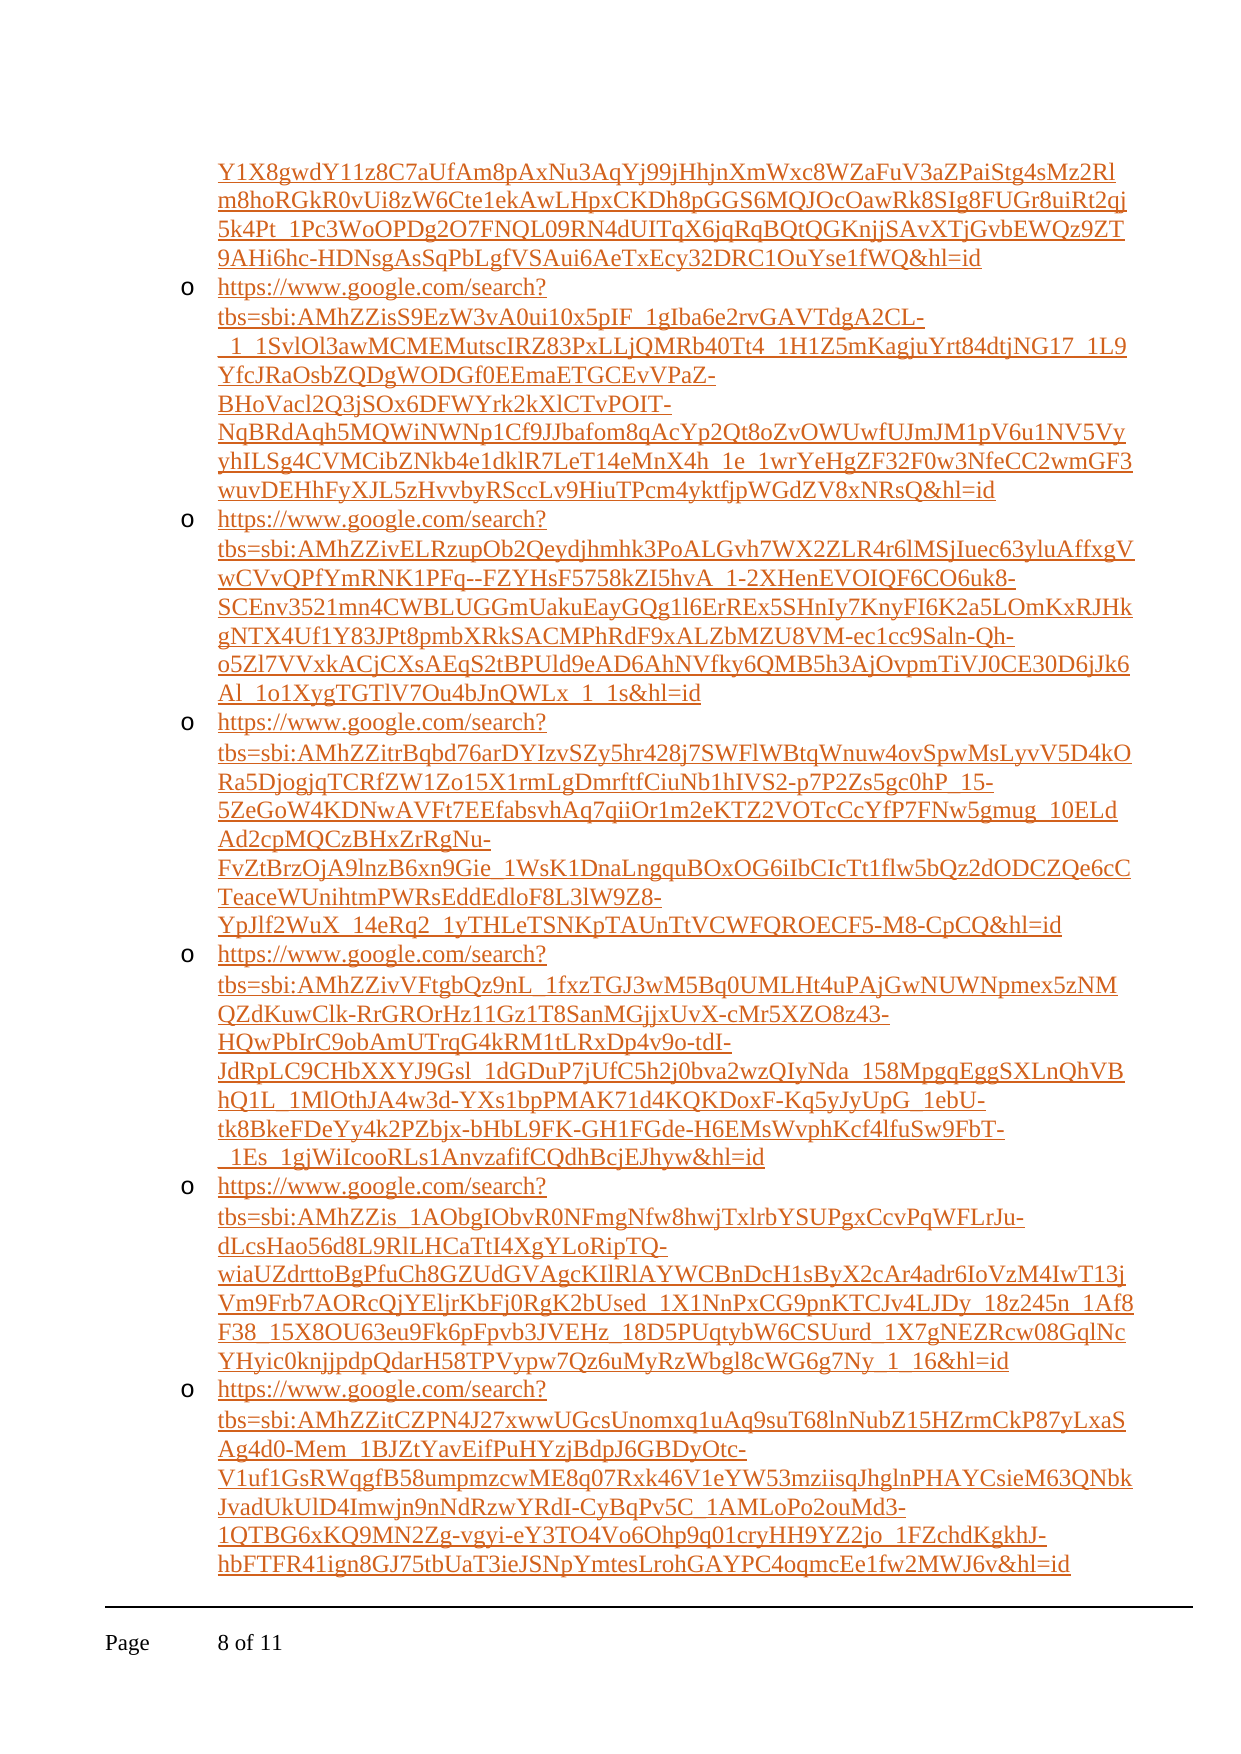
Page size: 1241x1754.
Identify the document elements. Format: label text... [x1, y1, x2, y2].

list https://www.google.com/search?tbs=sbi:AMhZZitCZPN4J27xwwUGcsUnomxq1uAq9suT68lnNubZ15HZrmCkP87yLxaSAg4d0-Mem_1BJZtYavEifPuHYzjBdpJ6GBDyOtc-V1uf1GsRWqgfB58umpmzcwME8q07Rxk46V1eYW53mziisqJhglnPHAYCsieM63QNbkJvadUkUlD4Imwjn9nNdRzwYRdI-CyBqPv5C_1AMLoPo2ouMd3-1QTBG6xKQ9MN2Zg-vgyi-eY3TO4Vo6Ohp9q01cryHH9YZ2jo_1FZchdKgkhJ-hbFTFR41ign8GJ75tbUaT3ieJSNpYmtesLrohGAYPC4oqmcEe1fw2MWJ6v&hl=id [180, 1374, 1135, 1578]
list https://www.google.com/search?tbs=sbi:AMhZZis_1AObgIObvR0NFmgNfw8hwjTxlrbYSUPgxCcvPqWFLrJu-dLcsHao56d8L9RlLHCaTtI4XgYLoRipTQ-wiaUZdrttoBgPfuCh8GZUdGVAgcKIlRlAYWCBnDcH1sByX2cAr4adr6IoVzM4IwT13jVm9Frb7AORcQjYEljrKbFj0RgK2bUsed_1X1NnPxCG9pnKTCJv4LJDy_18z245n_1Af8F38_15X8OU63eu9Fk6pFpvb3JVEHz_18D5PUqtybW6CSUurd_1X7gNEZRcw08GqlNcYHyic0knjjpdpQdarH58TPVypw7Qz6uMyRzWbgl8cWG6g7Ny_1_16&hl=id [180, 1171, 1135, 1374]
list https://www.google.com/search?tbs=sbi:AMhZZisS9EzW3vA0ui10x5pIF_1gIba6e2rvGAVTdgA2CL-_1_1SvlOl3awMCMEMutscIRZ83PxLLjQMRb40Tt4_1H1Z5mKagjuYrt84dtjNG17_1L9YfcJRaOsbZQDgWODGf0EEmaETGCEvVPaZ-BHoVacl2Q3jSOx6DFWYrk2kXlCTvPOIT-NqBRdAqh5MQWiNWNp1Cf9JJbafom8qAcYp2Qt8oZvOWUwfUJmJM1pV6u1NV5VyyhILSg4CVMCibZNkb4e1dklR7LeT14eMnX4h_1e_1wrYeHgZF32F0w3NfeCC2wmGF3wuvDEHhFyXJL5zHvvbyRSccLv9HiuTPcm4yktfjpWGdZV8xNRsQ&hl=id [180, 272, 1135, 504]
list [180, 157, 1135, 272]
list https://www.google.com/search?tbs=sbi:AMhZZivELRzupOb2Qeydjhmhk3PoALGvh7WX2ZLR4r6lMSjIuec63yluAffxgVwCVvQPfYmRNK1PFq--FZYHsF5758kZI5hvA_1-2XHenEVOIQF6CO6uk8-SCEnv3521mn4CWBLUGGmUakuEayGQg1l6ErREx5SHnIy7KnyFI6K2a5LOmKxRJHkgNTX4Uf1Y83JPt8pmbXRkSACMPhRdF9xALZbMZU8VM-ec1cc9Saln-Qh-o5Zl7VVxkACjCXsAEqS2tBPUld9eAD6AhNVfky6QMB5h3AjOvpmTiVJ0CE30D6jJk6Al_1o1XygTGTlV7Ou4bJnQWLx_1_1s&hl=id [180, 504, 1135, 707]
list https://www.google.com/search?tbs=sbi:AMhZZitrBqbd76arDYIzvSZy5hr428j7SWFlWBtqWnuw4ovSpwMsLyvV5D4kORa5DjogjqTCRfZW1Zo15X1rmLgDmrftfCiuNb1hIVS2-p7P2Zs5gc0hP_15-5ZeGoW4KDNwAVFt7EEfabsvhAq7qiiOr1m2eKTZ2VOTcCcYfP7FNw5gmug_10ELdAd2cpMQCzBHxZrRgNu-FvZtBrzOjA9lnzB6xn9Gie_1WsK1DnaLngquBOxOG6iIbCIcTt1flw5bQz2dODCZQe6cCTeaceWUnihtmPWRsEddEdloF8L3lW9Z8-YpJlf2WuX_14eRq2_1yTHLeTSNKpTAUnTtVCWFQROECF5-M8-CpCQ&hl=id [180, 707, 1135, 939]
list https://www.google.com/search?tbs=sbi:AMhZZivVFtgbQz9nL_1fxzTGJ3wM5Bq0UMLHt4uPAjGwNUWNpmex5zNMQZdKuwClk-RrGROrHz11Gz1T8SanMGjjxUvX-cMr5XZO8z43-HQwPbIrC9obAmUTrqG4kRM1tLRxDp4v9o-tdI-JdRpLC9CHbXXYJ9Gsl_1dGDuP7jUfC5h2j0bva2wzQIyNda_158MpgqEggSXLnQhVBhQ1L_1MlOthJA4w3d-YXs1bpPMAK71d4KQKDoxF-Kq5yJyUpG_1ebU-tk8BkeFDeYy4k2PZbjx-bHbL9FK-GH1FGde-H6EMsWvphKcf4lfuSw9FbT-_1Es_1gjWiIcooRLs1AnvzafifCQdhBcjEJhyw&hl=id [180, 939, 1135, 1171]
